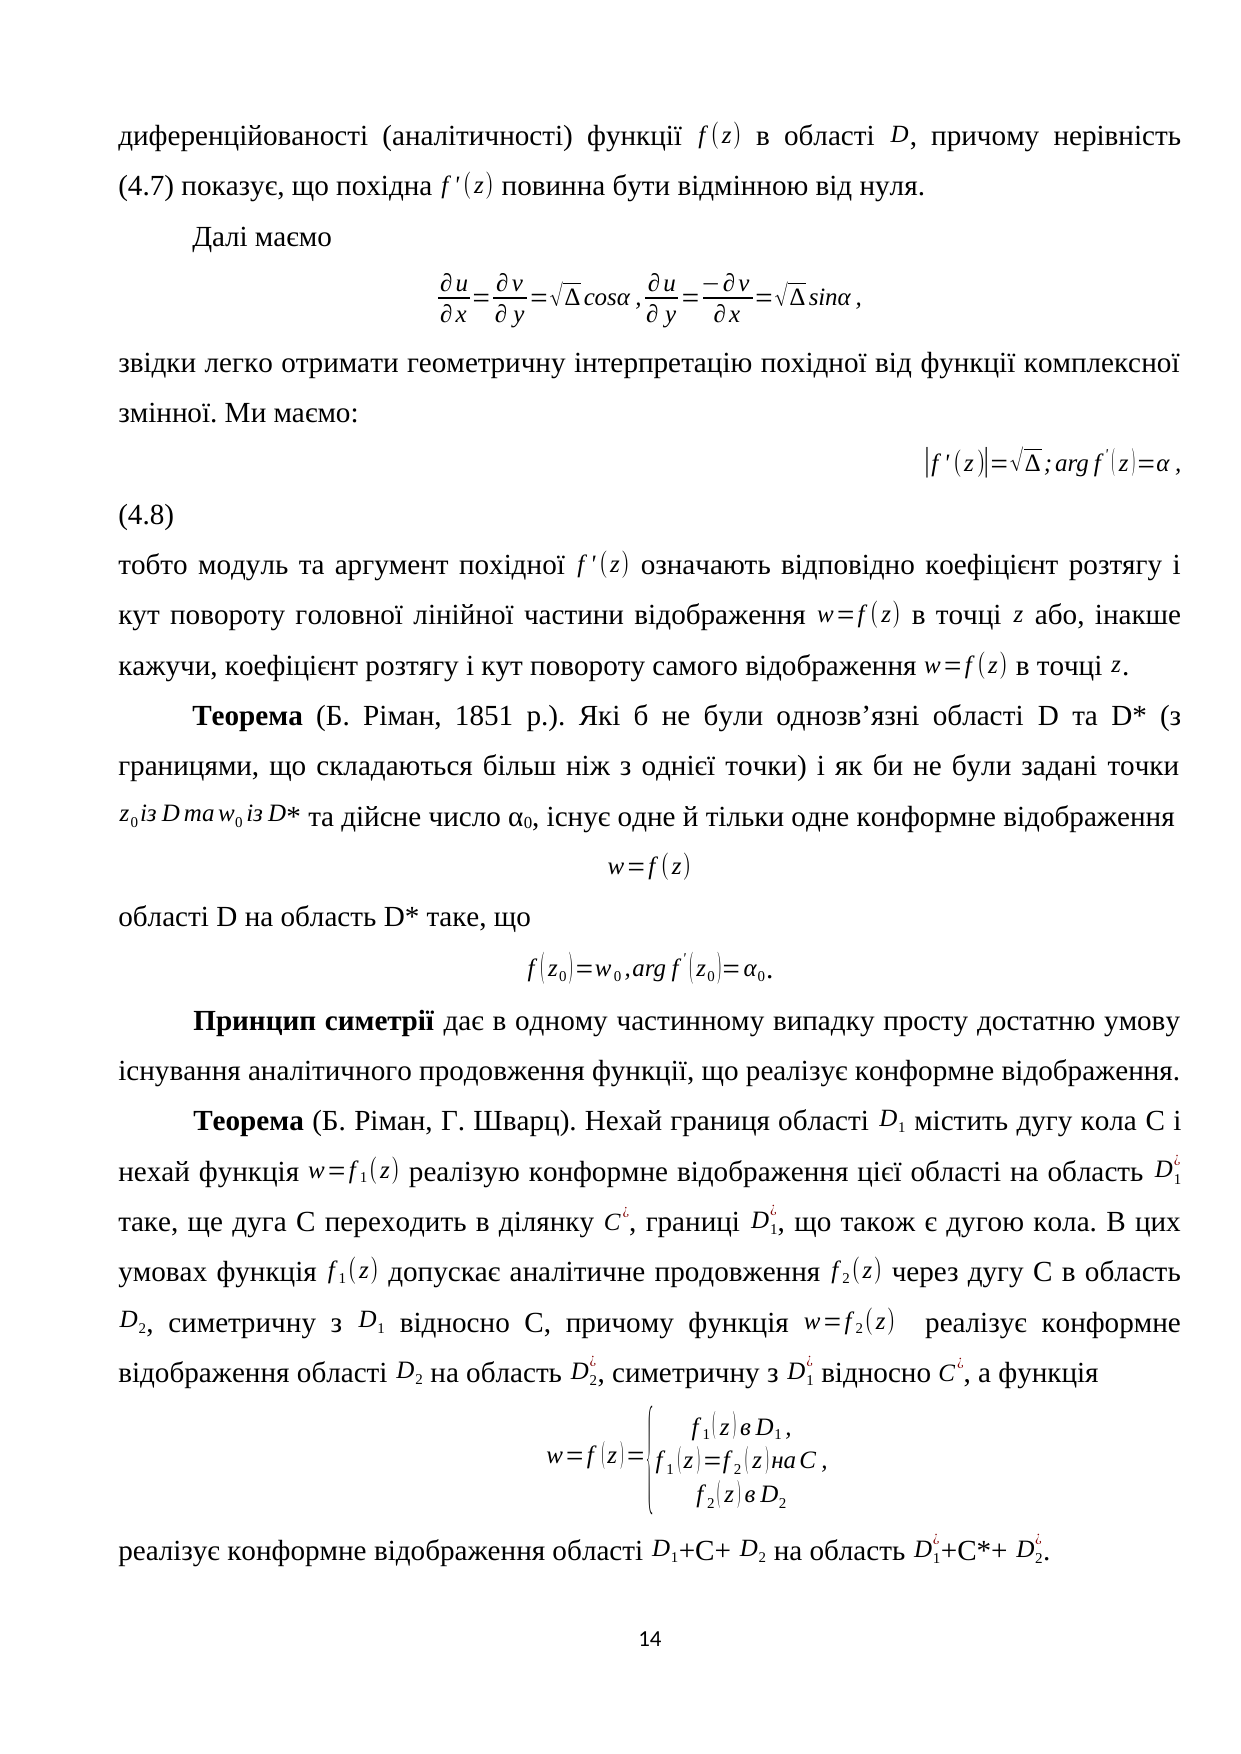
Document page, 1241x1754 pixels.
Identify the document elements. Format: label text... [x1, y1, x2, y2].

text реалізує конформне відображення області +С+ на область +С*+ . [118, 1533, 1181, 1567]
text звідки легко отримати геометричну інтерпретацію похідної від функції комплексної змінної. Ми маємо: [118, 345, 1181, 429]
text (4.8) [118, 445, 1181, 530]
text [118, 118, 1181, 202]
text Теорема (Б. Ріман, 1851 р.). Які б не були однозв’язні області D та D* (з границями, що складаються більш ніж з однієї точки) і як би не були задані точки * та дійсне число α0, існує одне й тільки одне конформне відображення [118, 698, 1181, 832]
text . [118, 949, 1181, 986]
text області D на область D* таке, що [118, 899, 1181, 933]
text Теорема (Б. Ріман, Г. Шварц). Нехай границя області містить дугу кола C і нехай функція реалізую конформне відображення цієї області на область таке, ще дуга С переходить в ділянку , границі , що також є дугою кола. В цих умовах функція допускає аналітичне продовження через дугу С в область , симетричну з відносно С, причому функція реалізує конформне відображення області на область , симетричну з відносно , а функція [118, 1103, 1181, 1389]
text Принцип симетрії дає в одному частинному випадку просту достатню умову існування аналітичного продовження функції, що реалізує конформне відображення. [118, 1003, 1181, 1087]
text тобто модуль та аргумент похідної означають відповідно коефіцієнт розтягу і кут повороту головної лінійної частини відображення в точці або, інакше кажучи, коефіцієнт розтягу і кут повороту самого відображення в точці . [118, 547, 1181, 681]
text Далі маємо [118, 219, 1181, 252]
